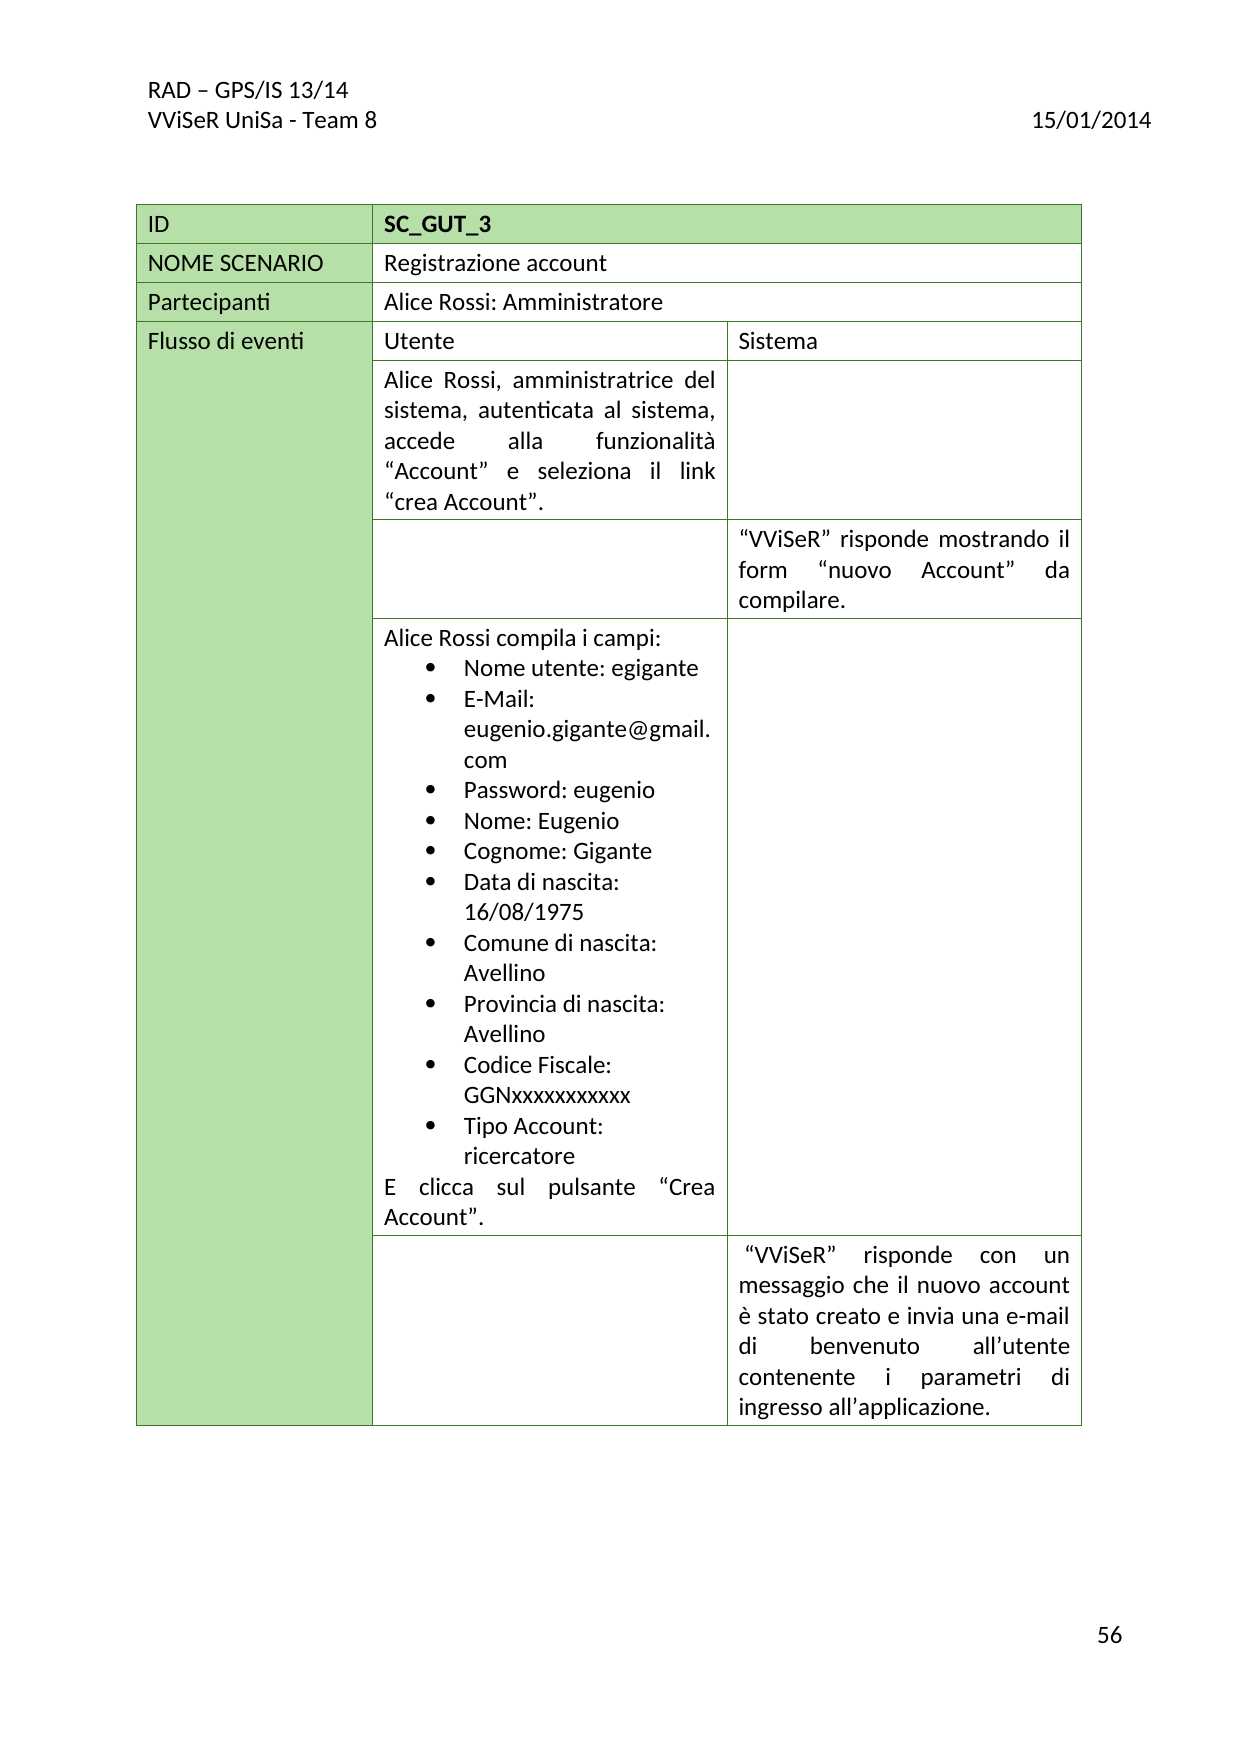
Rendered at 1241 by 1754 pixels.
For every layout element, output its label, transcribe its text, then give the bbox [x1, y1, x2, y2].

table_cell [373, 1236, 727, 1425]
table_cell Alice Rossi compila i campi: Nome utente: egigante E-Mail: eugenio.gigante@gmail.com Password: eugenio Nome: Eugenio Cognome: Gigante Data di nascita: 16/08/1975 Comune di nascita: Avellino Provincia di nascita: Avellino Codice Fiscale: GGNxxxxxxxxxxx Tipo Account: ricercatore E clicca sul pulsante “Crea Account”. [373, 619, 727, 1235]
table_cell Alice Rossi, amministratrice del sistema, autenticata al sistema, accede alla funzionalità “Account” e seleziona il link “crea Account”. [373, 361, 727, 519]
table_cell Alice Rossi: Amministratore [373, 283, 1081, 321]
table_cell Flusso di eventi [137, 322, 372, 1425]
table_header ID [137, 205, 372, 243]
table_cell Registrazione account [373, 244, 1081, 282]
table_cell Utente [373, 322, 727, 360]
table_cell NOME SCENARIO [137, 244, 372, 282]
table_cell “VViSeR” risponde con un messaggio che il nuovo account è stato creato e invia una e-mail di benvenuto all’utente contenente i parametri di ingresso all’applicazione. [728, 1236, 1081, 1425]
table_cell [373, 520, 727, 618]
table_cell Sistema [728, 322, 1081, 360]
table_cell [728, 619, 1081, 1235]
table_cell “VViSeR” risponde mostrando il form “nuovo Account” da compilare. [728, 520, 1081, 618]
table_cell Partecipanti [137, 283, 372, 321]
table_header SC_GUT_3 [373, 205, 1081, 243]
table_cell [728, 361, 1081, 519]
